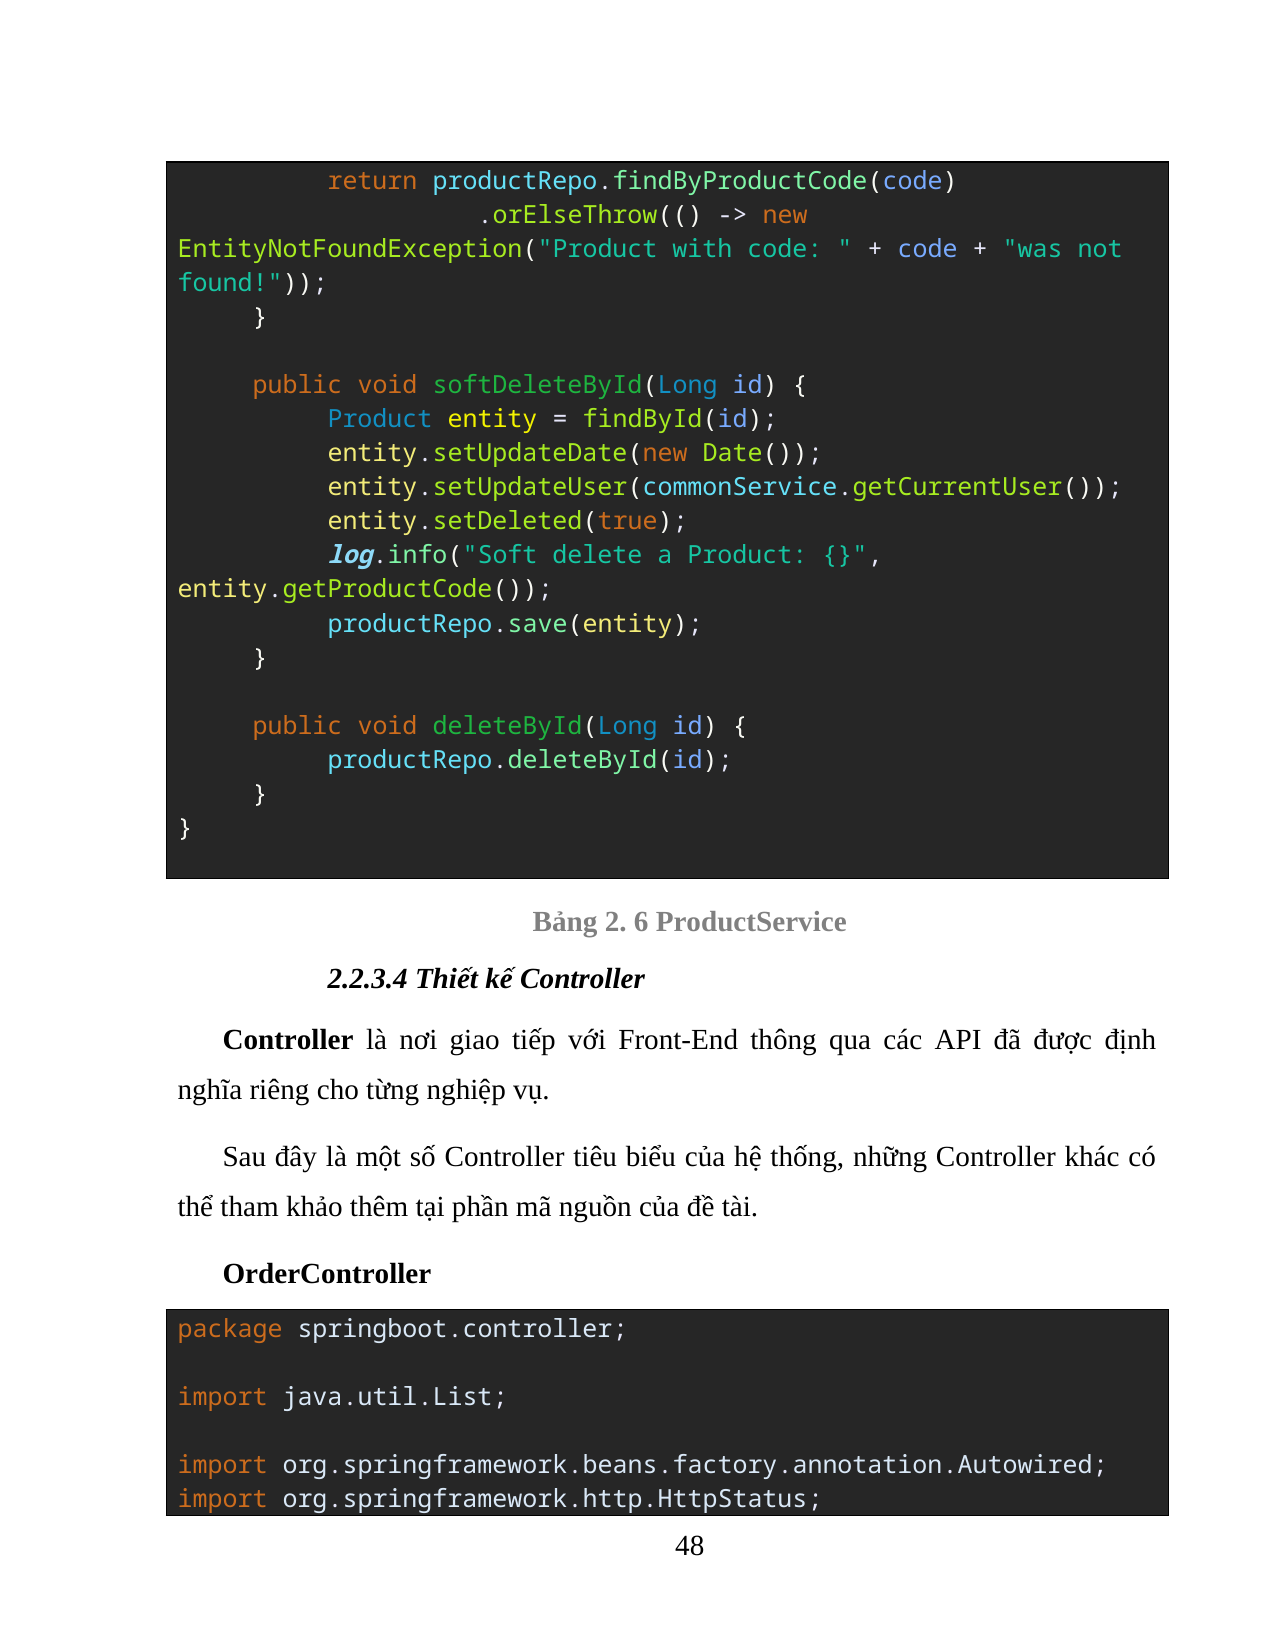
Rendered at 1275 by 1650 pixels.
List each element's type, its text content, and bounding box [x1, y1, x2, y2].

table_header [167, 163, 1168, 878]
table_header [167, 1310, 1168, 1515]
text Controller là nơi giao tiếp với Front-End thông qua các API đã được định nghĩa riêng cho từng nghiệp vụ. [177, 1022, 1157, 1106]
text Bảng 2. 6 ProductService [177, 904, 1157, 937]
text OrderController [177, 1256, 1157, 1290]
text Sau đây là một số Controller tiêu biểu của hệ thống, những Controller khác có thể tham khảo thêm tại phần mã nguồn của đề tài. [177, 1139, 1157, 1223]
subtitle 2.2.3.4 Thiết kế Controller [252, 961, 1157, 994]
